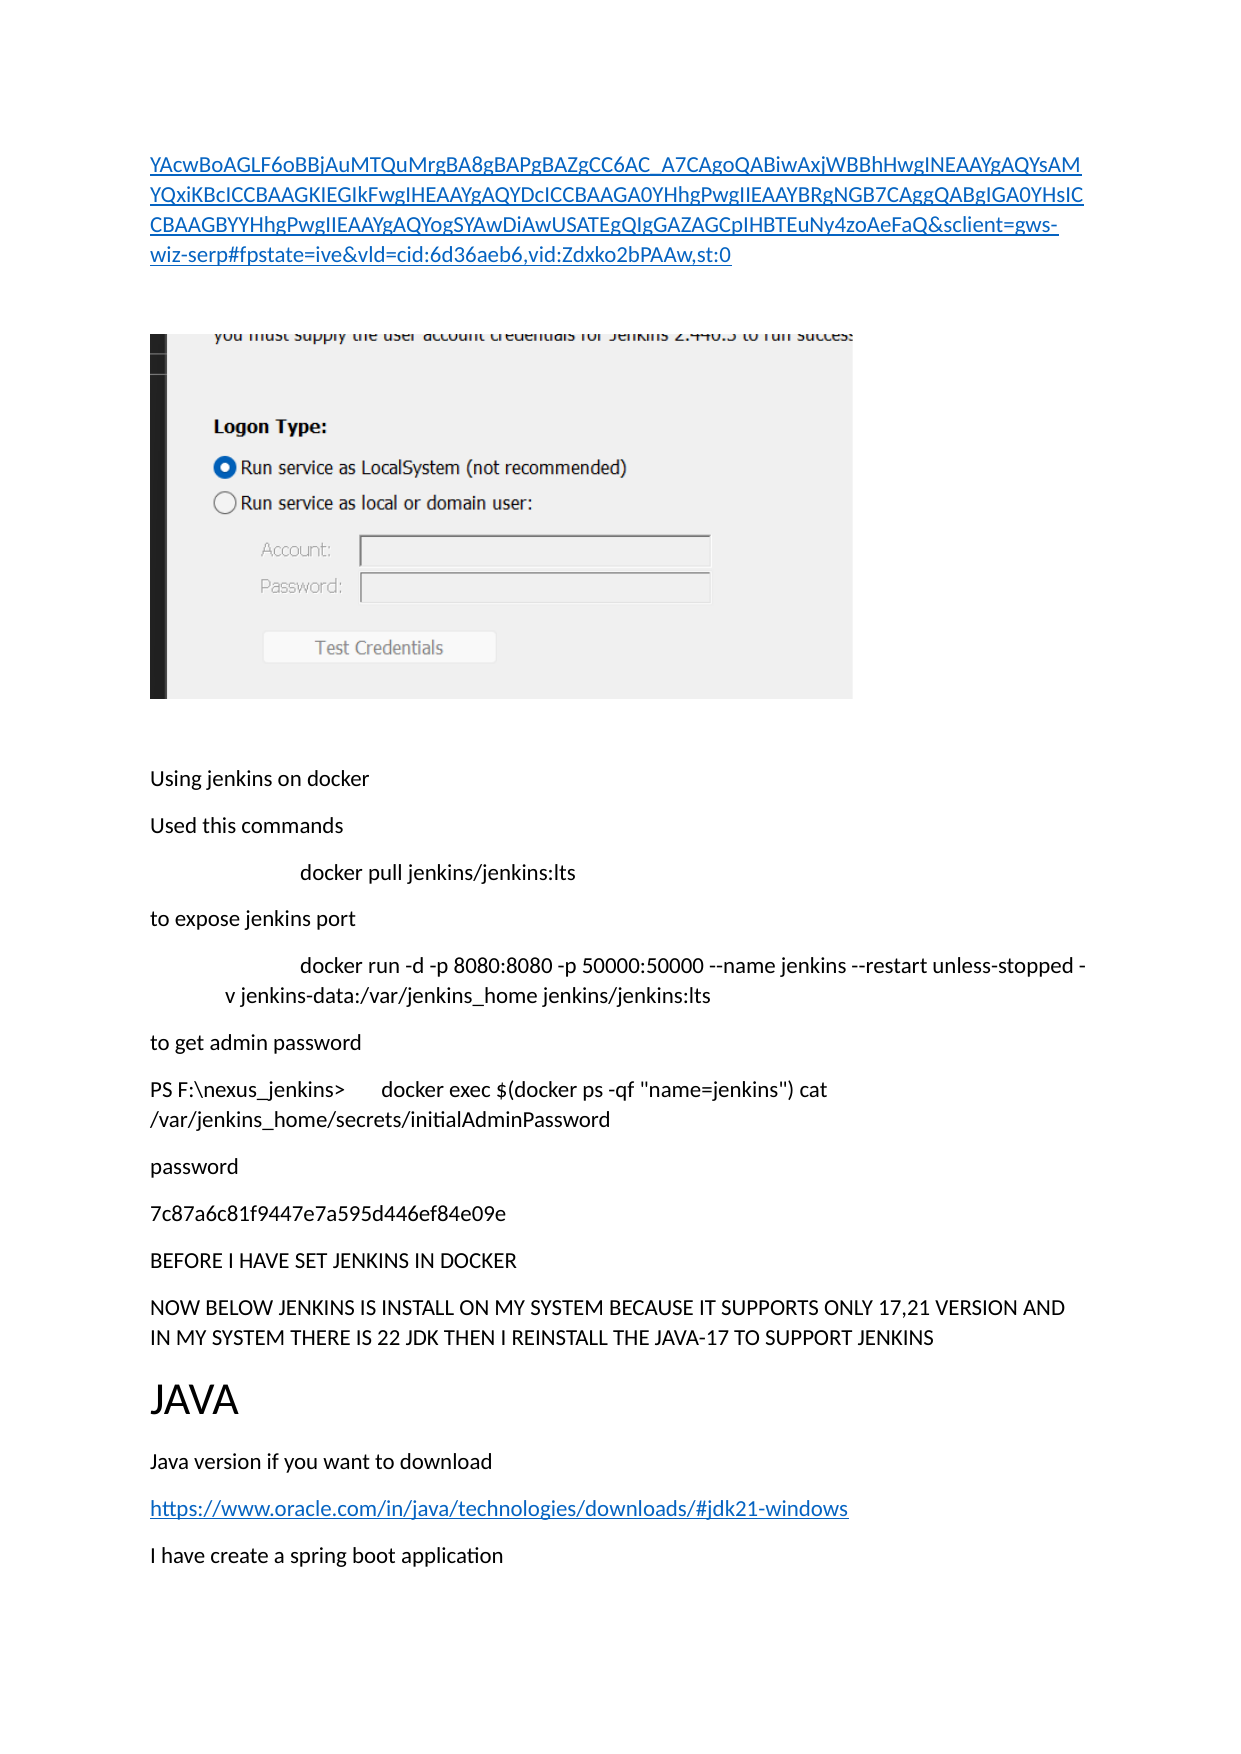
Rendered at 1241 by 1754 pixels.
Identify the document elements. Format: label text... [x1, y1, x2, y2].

text PS F:\nexus_jenkins> docker exec $(docker ps -qf "name=jenkins") cat /var/jenkins_home/secrets/initialAdminPassword [150, 1075, 1090, 1133]
text to get admin password [150, 1028, 1090, 1056]
text Used this commands [150, 811, 1090, 839]
text https://www.oracle.com/in/java/technologies/downloads/#jdk21-windows [150, 1494, 1090, 1522]
text Using jenkins on docker [150, 764, 1090, 792]
text BEFORE I HAVE SET JENKINS IN DOCKER [150, 1246, 1090, 1274]
text I have create a spring boot application [150, 1541, 1090, 1569]
text password [150, 1152, 1090, 1180]
picture [150, 334, 853, 699]
text docker run -d -p 8080:8080 -p 50000:50000 --name jenkins --restart unless-stopped -v jenkins-data:/var/jenkins_home jenkins/jenkins:lts [225, 951, 1090, 1009]
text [150, 150, 1090, 269]
text JAVA [150, 1370, 1090, 1426]
text docker pull jenkins/jenkins:lts [225, 858, 1090, 886]
text 7c87a6c81f9447e7a595d446ef84e09e [150, 1199, 1090, 1227]
text Java version if you want to download [150, 1447, 1090, 1475]
text NOW BELOW JENKINS IS INSTALL ON MY SYSTEM BECAUSE IT SUPPORTS ONLY 17,21 VERSION AND IN MY SYSTEM THERE IS 22 JDK THEN I REINSTALL THE JAVA-17 TO SUPPORT JENKINS [150, 1293, 1090, 1351]
text to expose jenkins port [150, 904, 1090, 932]
